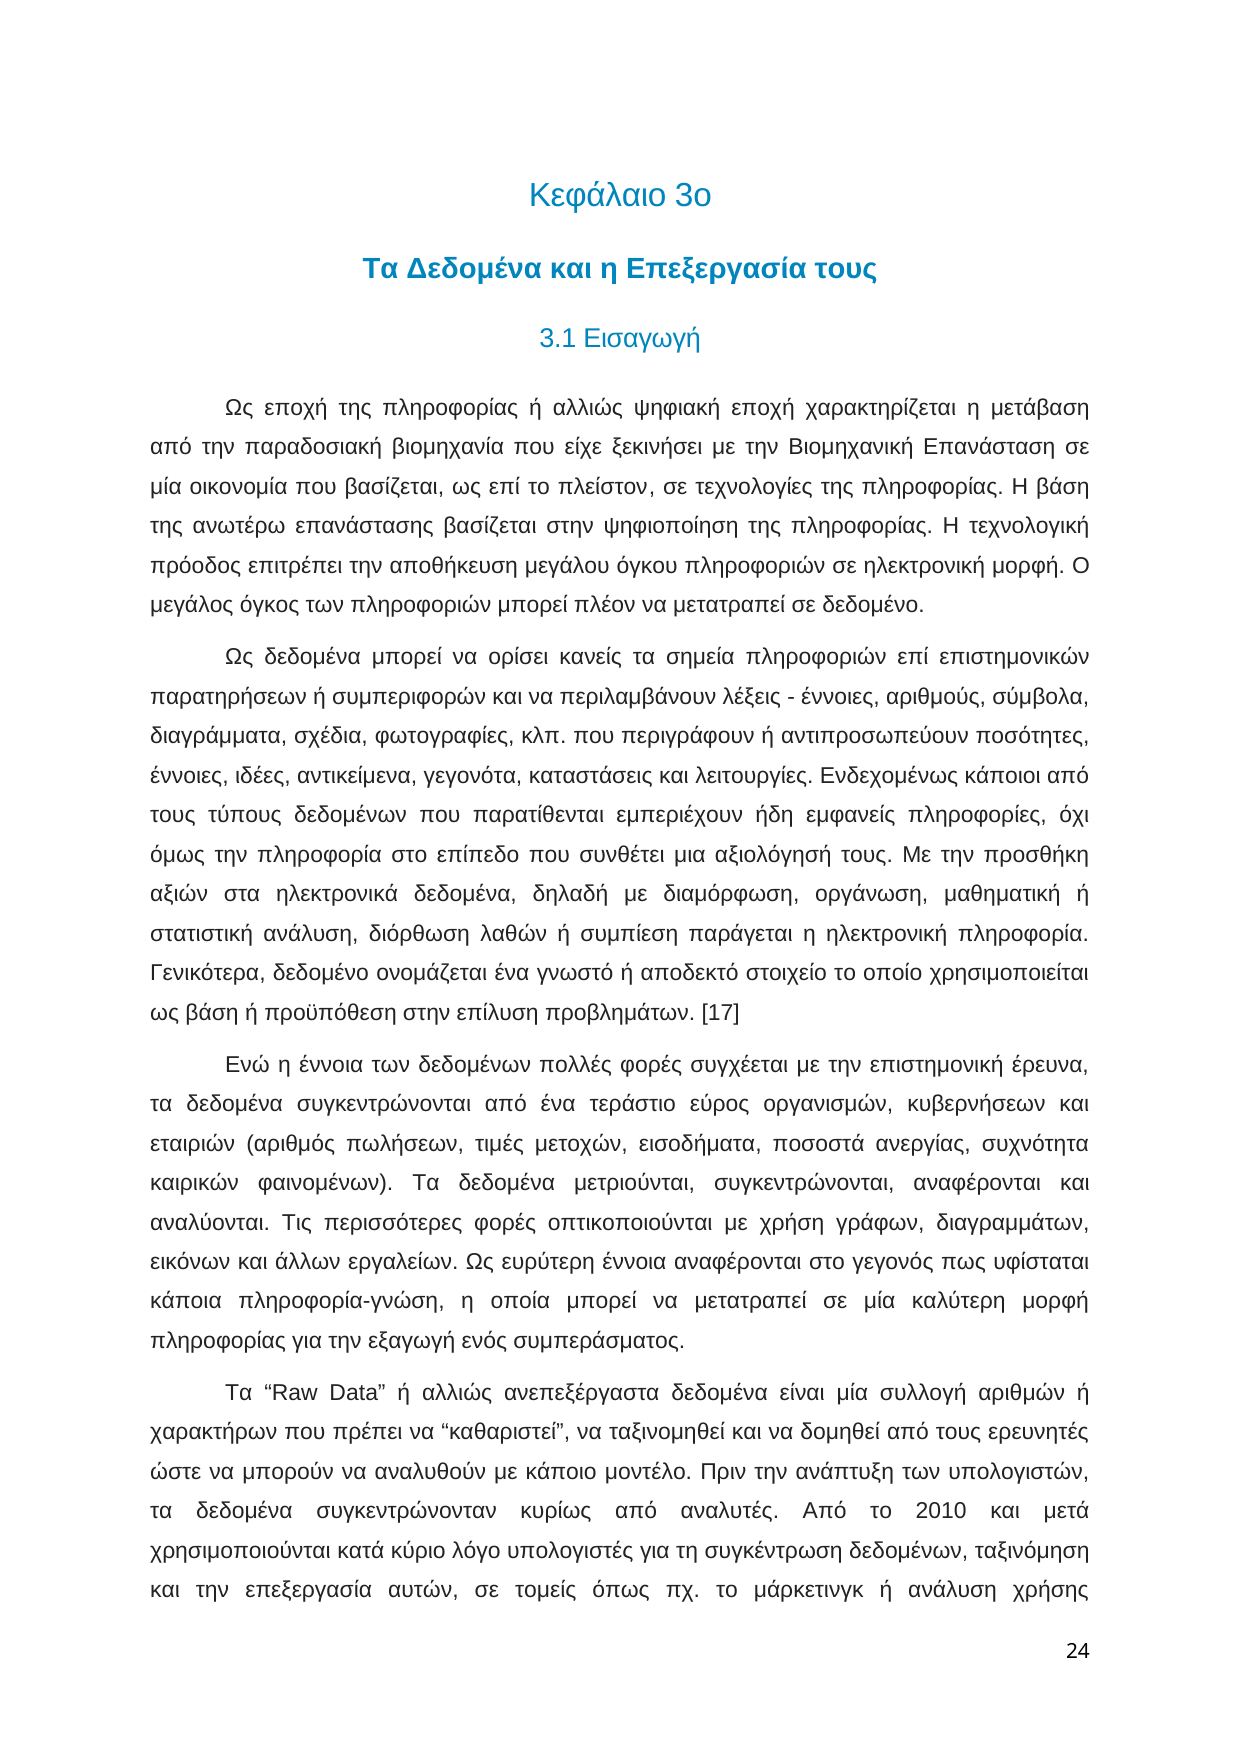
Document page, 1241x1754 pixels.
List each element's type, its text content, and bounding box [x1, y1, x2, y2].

text Ως δεδομένα μπορεί να ορίσει κανείς τα σημεία πληροφοριών επί επιστημονικών παρατηρήσεων ή συμπεριφορών και να περιλαμβάνουν λέξεις - έννοιες, αριθμούς, σύμβολα, διαγράμματα, σχέδια, φωτογραφίες, κλπ. που περιγράφουν ή αντιπροσωπεύουν ποσότητες, έννοιες, ιδέες, αντικείμενα, γεγονότα, καταστάσεις και λειτουργίες. Ενδεχομένως κάποιοι από τους τύπους δεδομένων που παρατίθενται εμπεριέχουν ήδη εμφανείς πληροφορίες, όχι όμως την πληροφορία στο επίπεδο που συνθέτει μια αξιολόγησή τους. Με την προσθήκη αξιών στα ηλεκτρονικά δεδομένα, δηλαδή με διαμόρφωση, οργάνωση, μαθηματική ή στατιστική ανάλυση, διόρθωση λαθών ή συμπίεση παράγεται η ηλεκτρονική πληροφορία. Γενικότερα, δεδομένο ονομάζεται ένα γνωστό ή αποδεκτό στοιχείο το οποίο χρησιμοποιείται ως βάση ή προϋπόθεση στην επίλυση προβλημάτων. [17] [150, 643, 1090, 1025]
text Ως εποχή της πληροφορίας ή αλλιώς ψηφιακή εποχή χαρακτηρίζεται η μετάβαση από την παραδοσιακή βιομηχανία που είχε ξεκινήσει με την Βιομηχανική Επανάσταση σε μία οικονομία που βασίζεται, ως επί το πλείστον, σε τεχνολογίες της πληροφορίας. Η βάση της ανωτέρω επανάστασης βασίζεται στην ψηφιοποίηση της πληροφορίας. Η τεχνολογική πρόοδος επιτρέπει την αποθήκευση μεγάλου όγκου πληροφοριών σε ηλεκτρονική μορφή. Ο μεγάλος όγκος των πληροφοριών μπορεί πλέον να μετατραπεί σε δεδομένο. [150, 394, 1090, 618]
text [150, 1379, 1090, 1603]
text Ενώ η έννοια των δεδομένων πολλές φορές συγχέεται με την επιστημονική έρευνα, τα δεδομένα συγκεντρώνονται από ένα τεράστιο εύρος οργανισμών, κυβερνήσεων και εταιριών (αριθμός πωλήσεων, τιμές μετοχών, εισοδήματα, ποσοστά ανεργίας, συχνότητα καιρικών φαινομένων). Τα δεδομένα μετριούνται, συγκεντρώνονται, αναφέρονται και αναλύονται. Τις περισσότερες φορές οπτικοποιούνται με χρήση γράφων, διαγραμμάτων, εικόνων και άλλων εργαλείων. Ως ευρύτερη έννοια αναφέρονται στο γεγονός πως υφίσταται κάποια πληροφορία-γνώση, η οποία μπορεί να μετατραπεί σε μία καλύτερη μορφή πληροφορίας για την εξαγωγή ενός συμπεράσματος. [150, 1051, 1090, 1353]
text Κεφάλαιο 3ο [150, 175, 1090, 213]
text Τα Δεδομένα και η Επεξεργασία τους [150, 251, 1090, 284]
text 3.1 Εισαγωγή [150, 322, 1090, 353]
